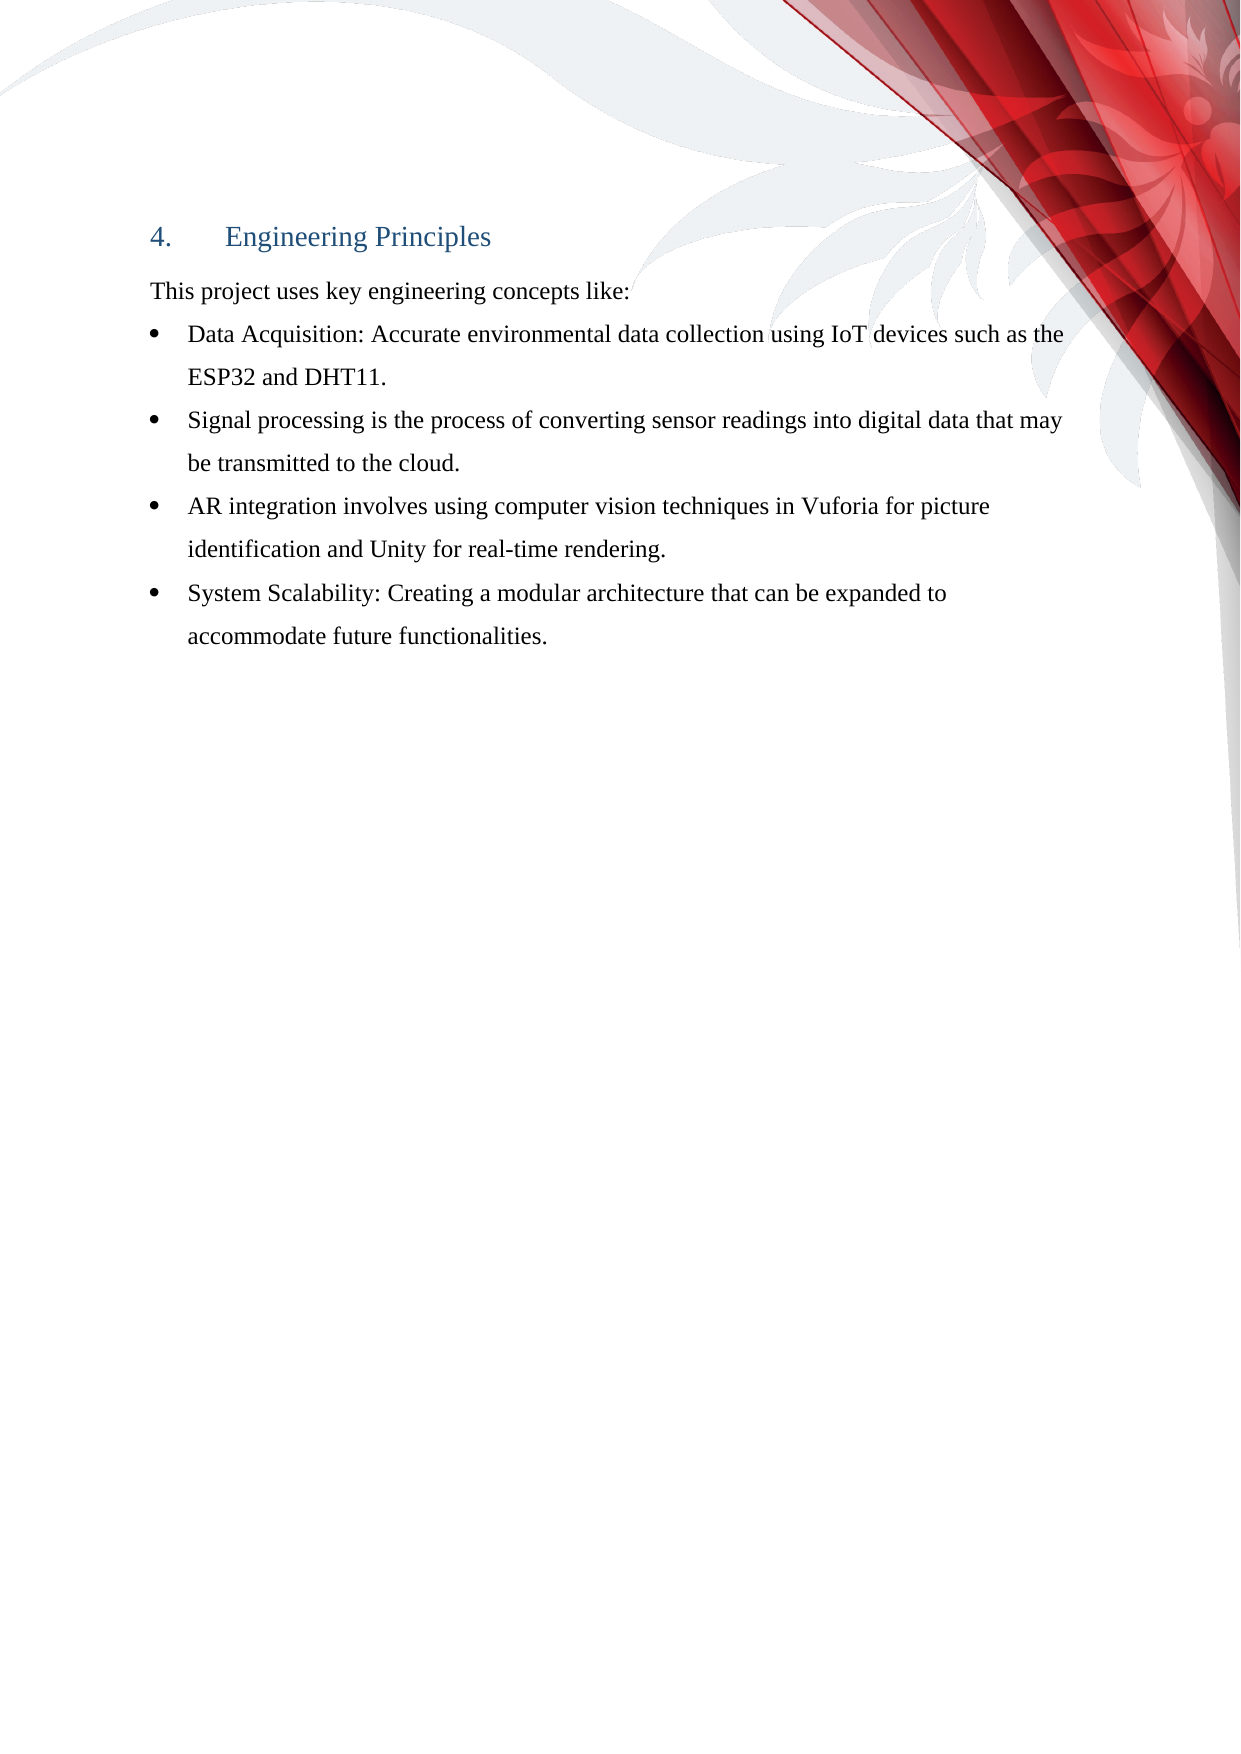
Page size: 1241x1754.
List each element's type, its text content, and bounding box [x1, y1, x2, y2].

list AR integration involves using computer vision techniques in Vuforia for picture identification and Unity for real-time rendering. [150, 491, 1090, 563]
subtitle Engineering Principles [150, 219, 1090, 253]
text This project uses key engineering concepts like: [150, 276, 1090, 304]
list System Scalability: Creating a modular architecture that can be expanded to accommodate future functionalities. [150, 578, 1090, 649]
list Data Acquisition: Accurate environmental data collection using IoT devices such as the ESP32 and DHT11. [150, 319, 1090, 391]
list Signal processing is the process of converting sensor readings into digital data that may be transmitted to the cloud. [150, 405, 1090, 477]
picture [0, 0, 1241, 974]
